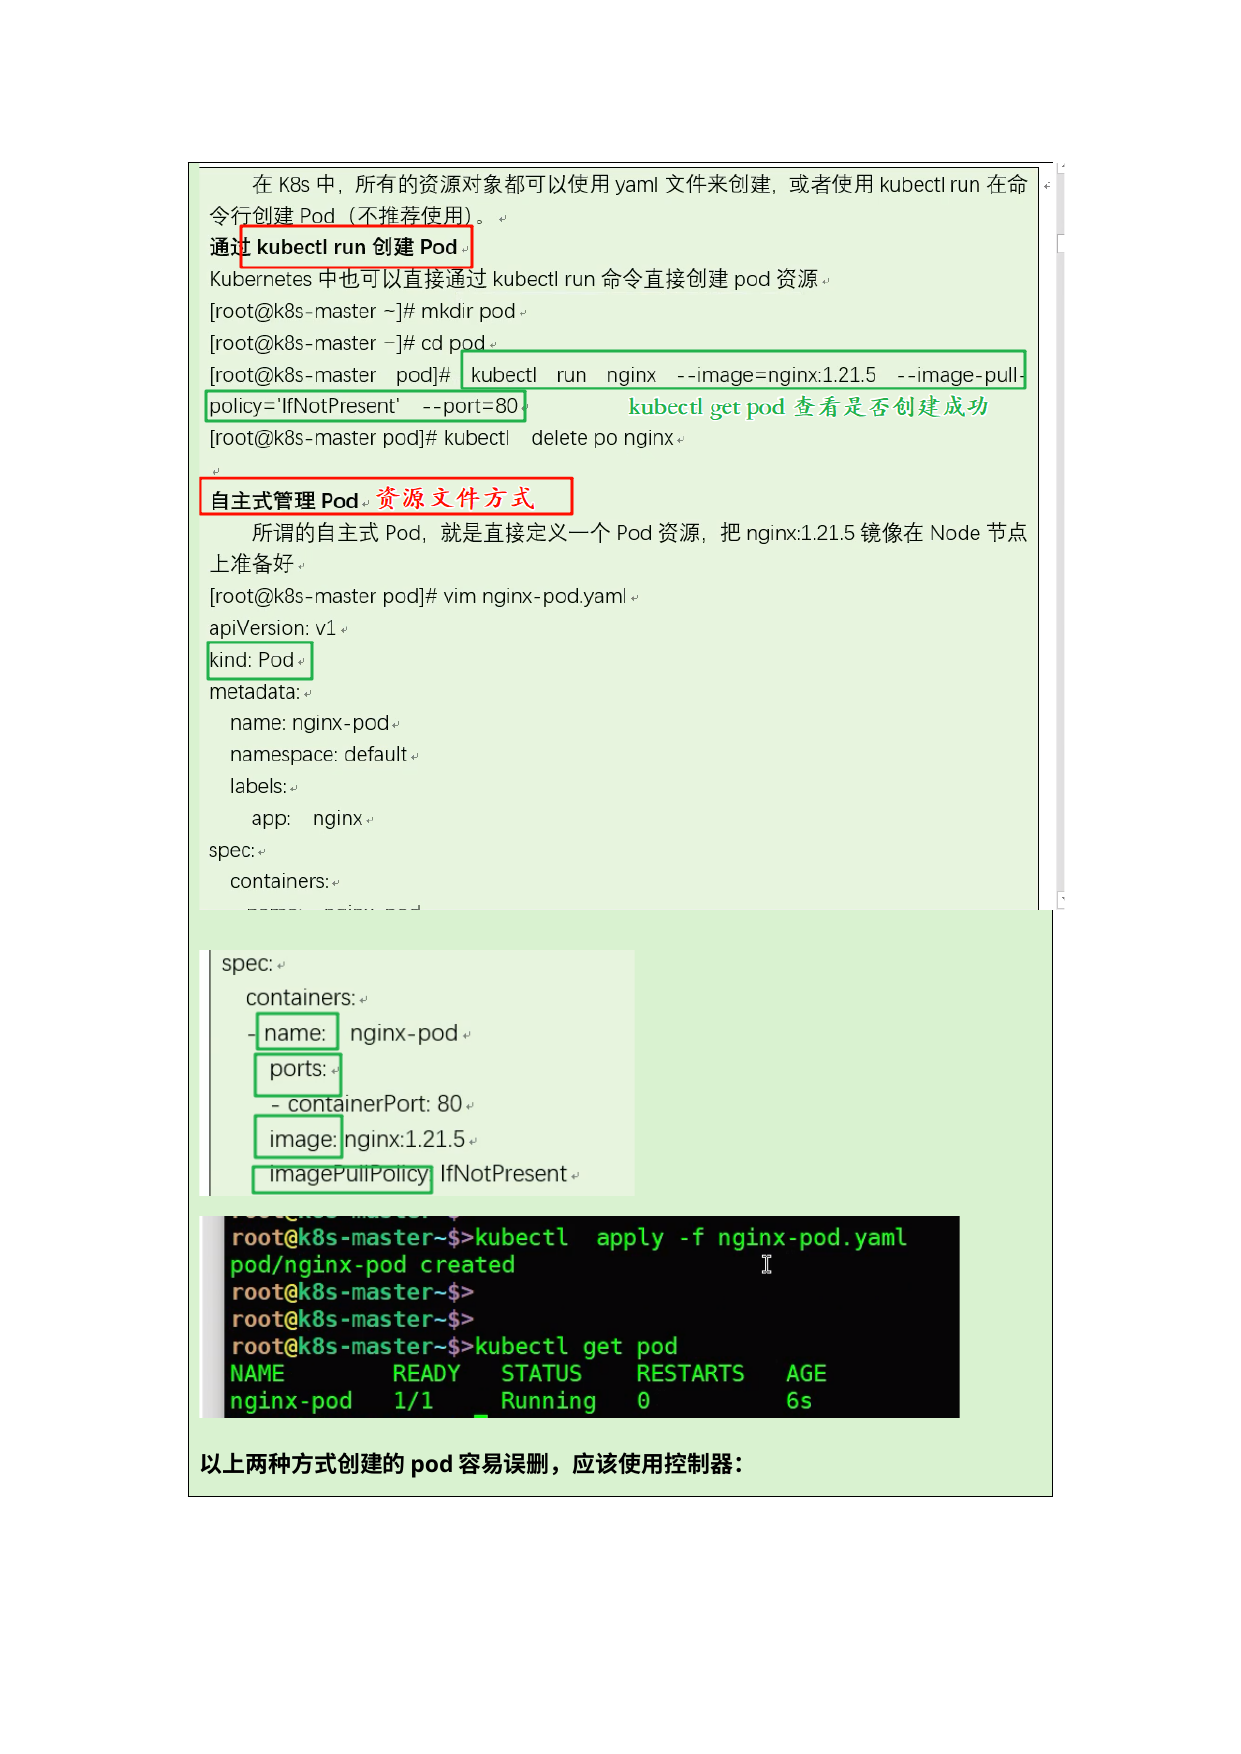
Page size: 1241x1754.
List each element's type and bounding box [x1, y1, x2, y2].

table_header [189, 163, 1052, 1496]
picture [199, 1216, 960, 1418]
picture [199, 950, 635, 1196]
picture [199, 163, 1065, 910]
